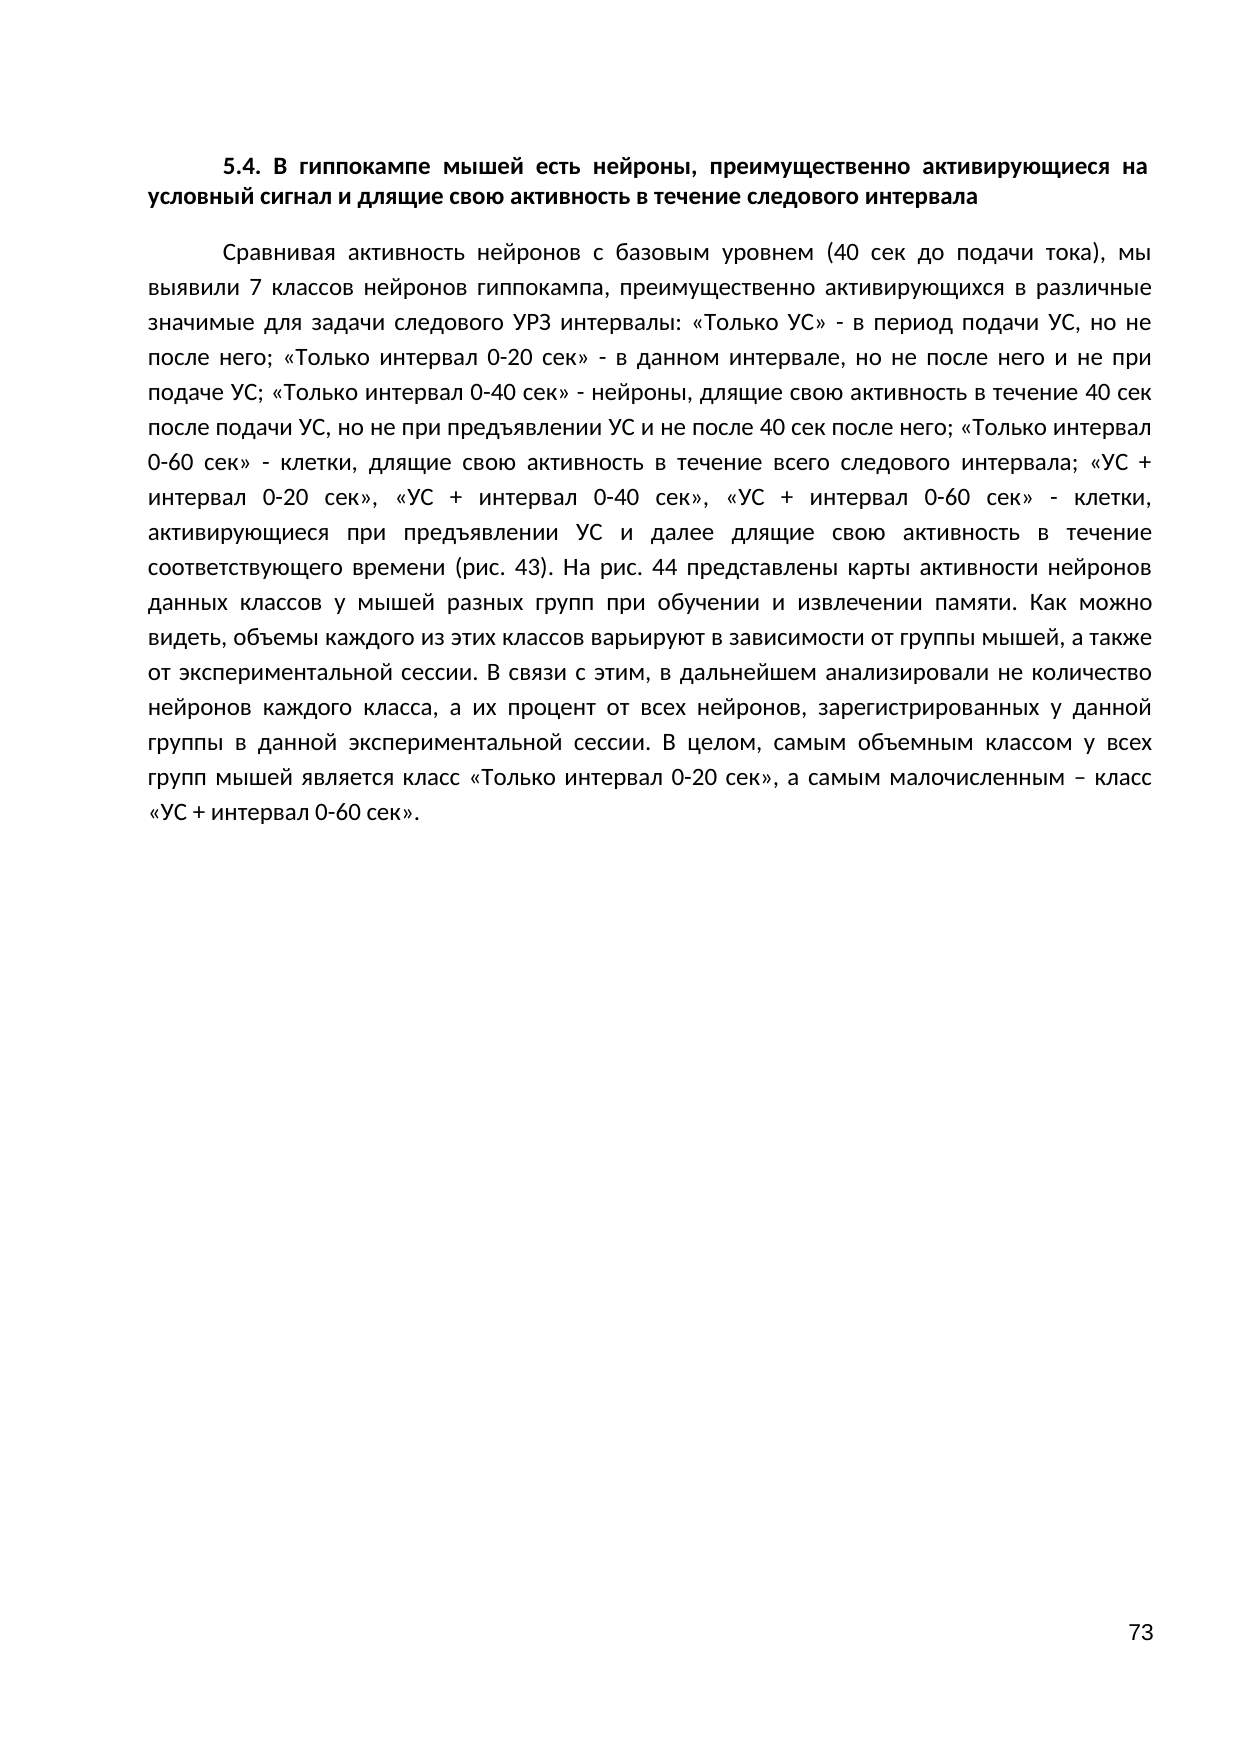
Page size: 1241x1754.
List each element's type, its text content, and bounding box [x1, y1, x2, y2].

text Сравнивая активность нейронов с базовым уровнем (40 сек до подачи тока), мы выявили 7 классов нейронов гиппокампа, преимущественно активирующихся в различные значимые для задачи следового УРЗ интервалы: «Только УС» - в период подачи УС, но не после него; «Только интервал 0-20 сек» - в данном интервале, но не после него и не при подаче УС; «Только интервал 0-40 сек» - нейроны, длящие свою активность в течение 40 сек после подачи УС, но не при предъявлении УС и не после 40 сек после него; «Только интервал 0-60 сек» - клетки, длящие свою активность в течение всего следового интервала; «УС + интервал 0-20 сек», «УС + интервал 0-40 сек», «УС + интервал 0-60 сек» - клетки, активирующиеся при предъявлении УС и далее длящие свою активность в течение соответствующего времени (рис. 43). На рис. 44 представлены карты активности нейронов данных классов у мышей разных групп при обучении и извлечении памяти. Как можно видеть, объемы каждого из этих классов варьируют в зависимости от группы мышей, а также от экспериментальной сессии. В связи с этим, в дальнейшем анализировали не количество нейронов каждого класса, а их процент от всех нейронов, зарегистрированных у данной группы в данной экспериментальной сессии. В целом, самым объемным классом у всех групп мышей является класс «Только интервал 0-20 сек», а самым малочисленным – класс «УС + интервал 0-60 сек». [148, 236, 1153, 827]
subtitle 5.4. В гиппокампе мышей есть нейроны, преимущественно активирующиеся на условный сигнал и длящие свою активность в течение следового интервала [148, 150, 1149, 211]
